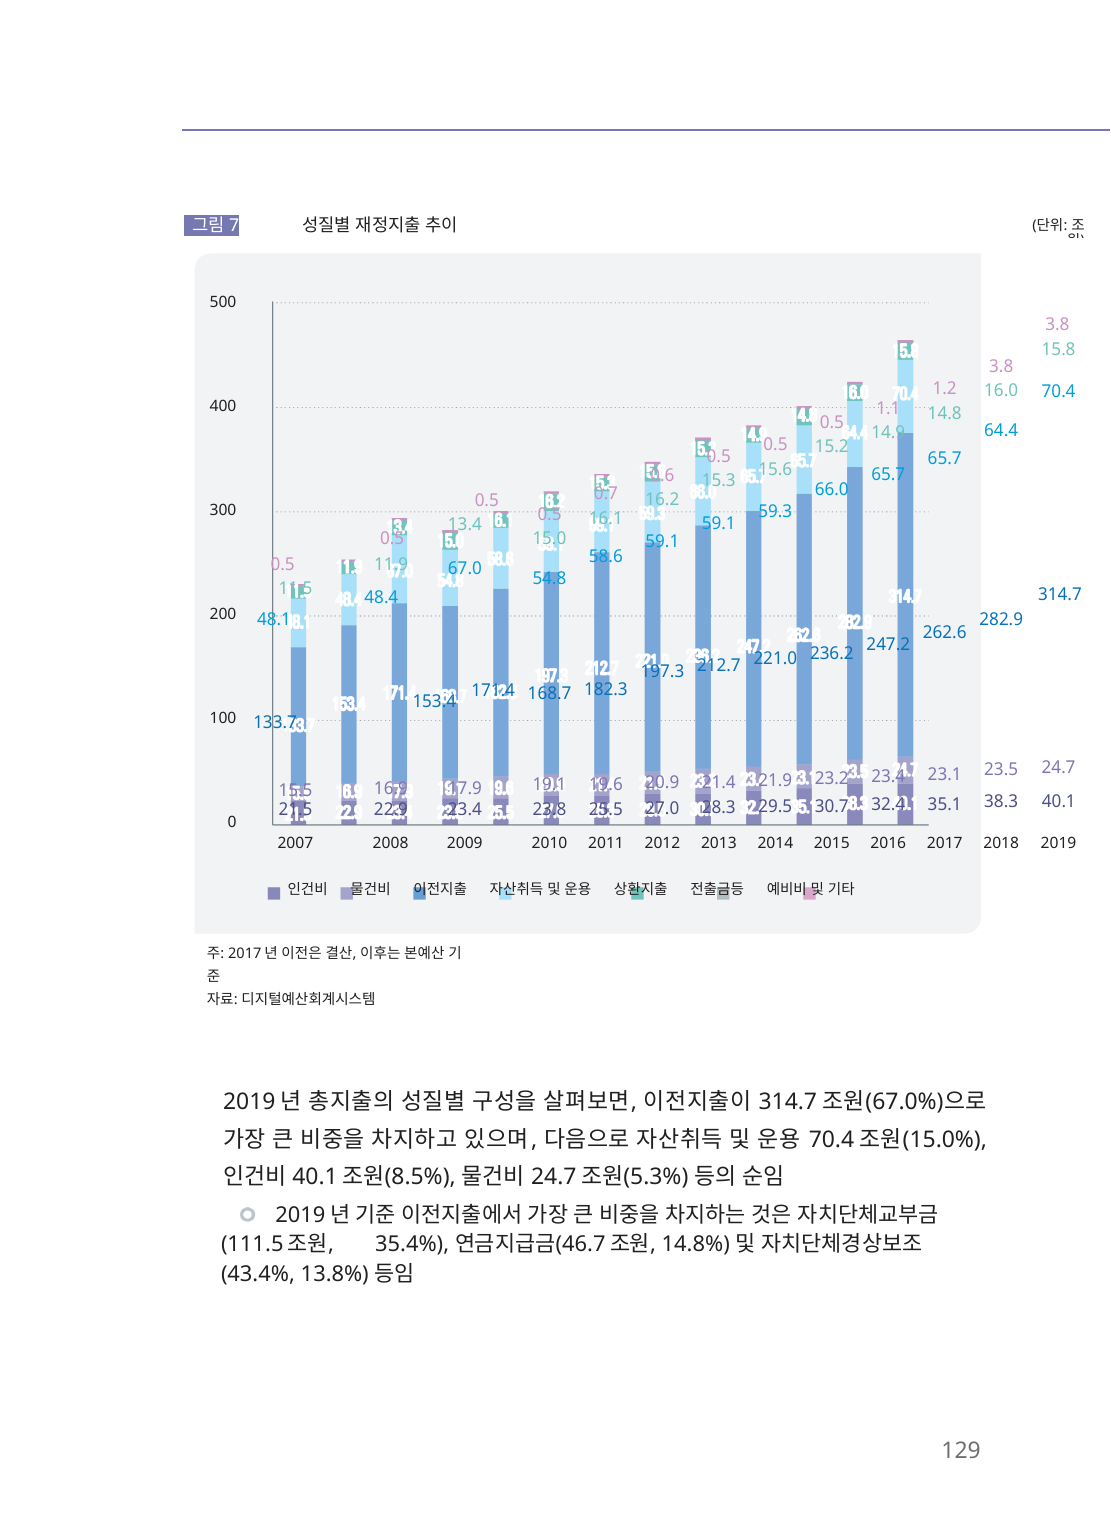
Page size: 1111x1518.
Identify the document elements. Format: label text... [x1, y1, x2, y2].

text 인건비 물건비 이전지출 자산취득 및 운용 상환지출 전출금등 예비비 및 기타 [283, 882, 1110, 897]
text 129 [150, 1440, 980, 1463]
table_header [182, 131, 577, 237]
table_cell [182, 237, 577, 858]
picture [193, 252, 982, 934]
picture [239, 1207, 257, 1222]
text 2019년 총지출의 성질별 구성을 살펴보면, 이전지출이 314.7조원(67.0%)으로 가장 큰 비중을 차지하고 있으며, 다음으로 자산취득 및 운용 70.4조원(15.0%), 인건비 40.1조원(8.5%), 물건비 24.7조원(5.3%) 등의 순임 [223, 1080, 987, 1192]
text 주: 2017년 이전은 결산, 이후는 본예산 기준 자료: 디지털예산회계시스템 [207, 941, 465, 1009]
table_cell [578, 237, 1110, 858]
text 2019년 기준 이전지출에서 가장 큰 비중을 차지하는 것은 자치단체교부금(111.5조원, 35.4%), 연금지급금(46.7조원, 14.8%) 및 자치단체경상보조(43.4%, 13.8%) 등임 [221, 1198, 990, 1288]
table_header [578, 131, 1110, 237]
